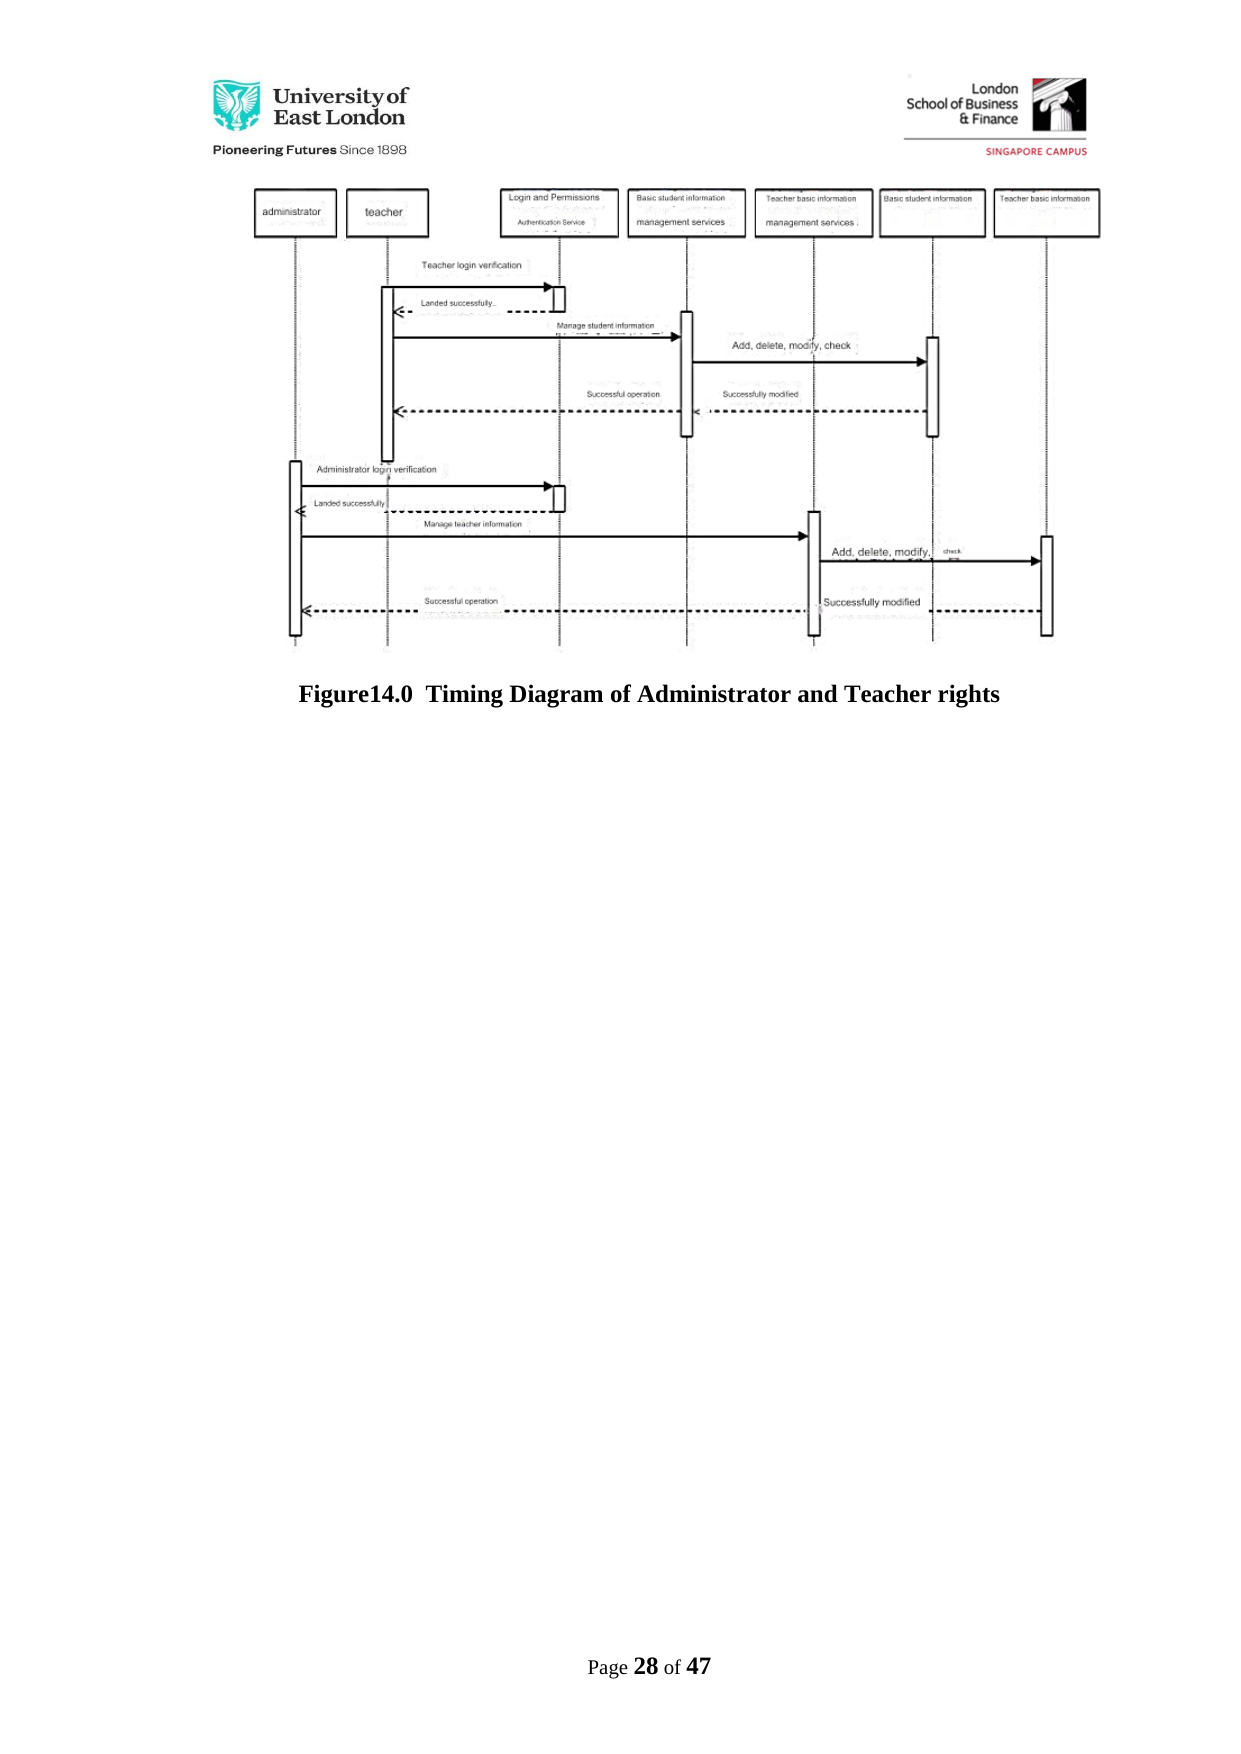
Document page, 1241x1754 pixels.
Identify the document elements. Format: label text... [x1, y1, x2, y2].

picture [208, 187, 1149, 666]
text Figure14.0 Timing Diagram of Administrator and Teacher rights [150, 679, 1090, 708]
picture [208, 73, 417, 159]
picture [889, 74, 1091, 159]
